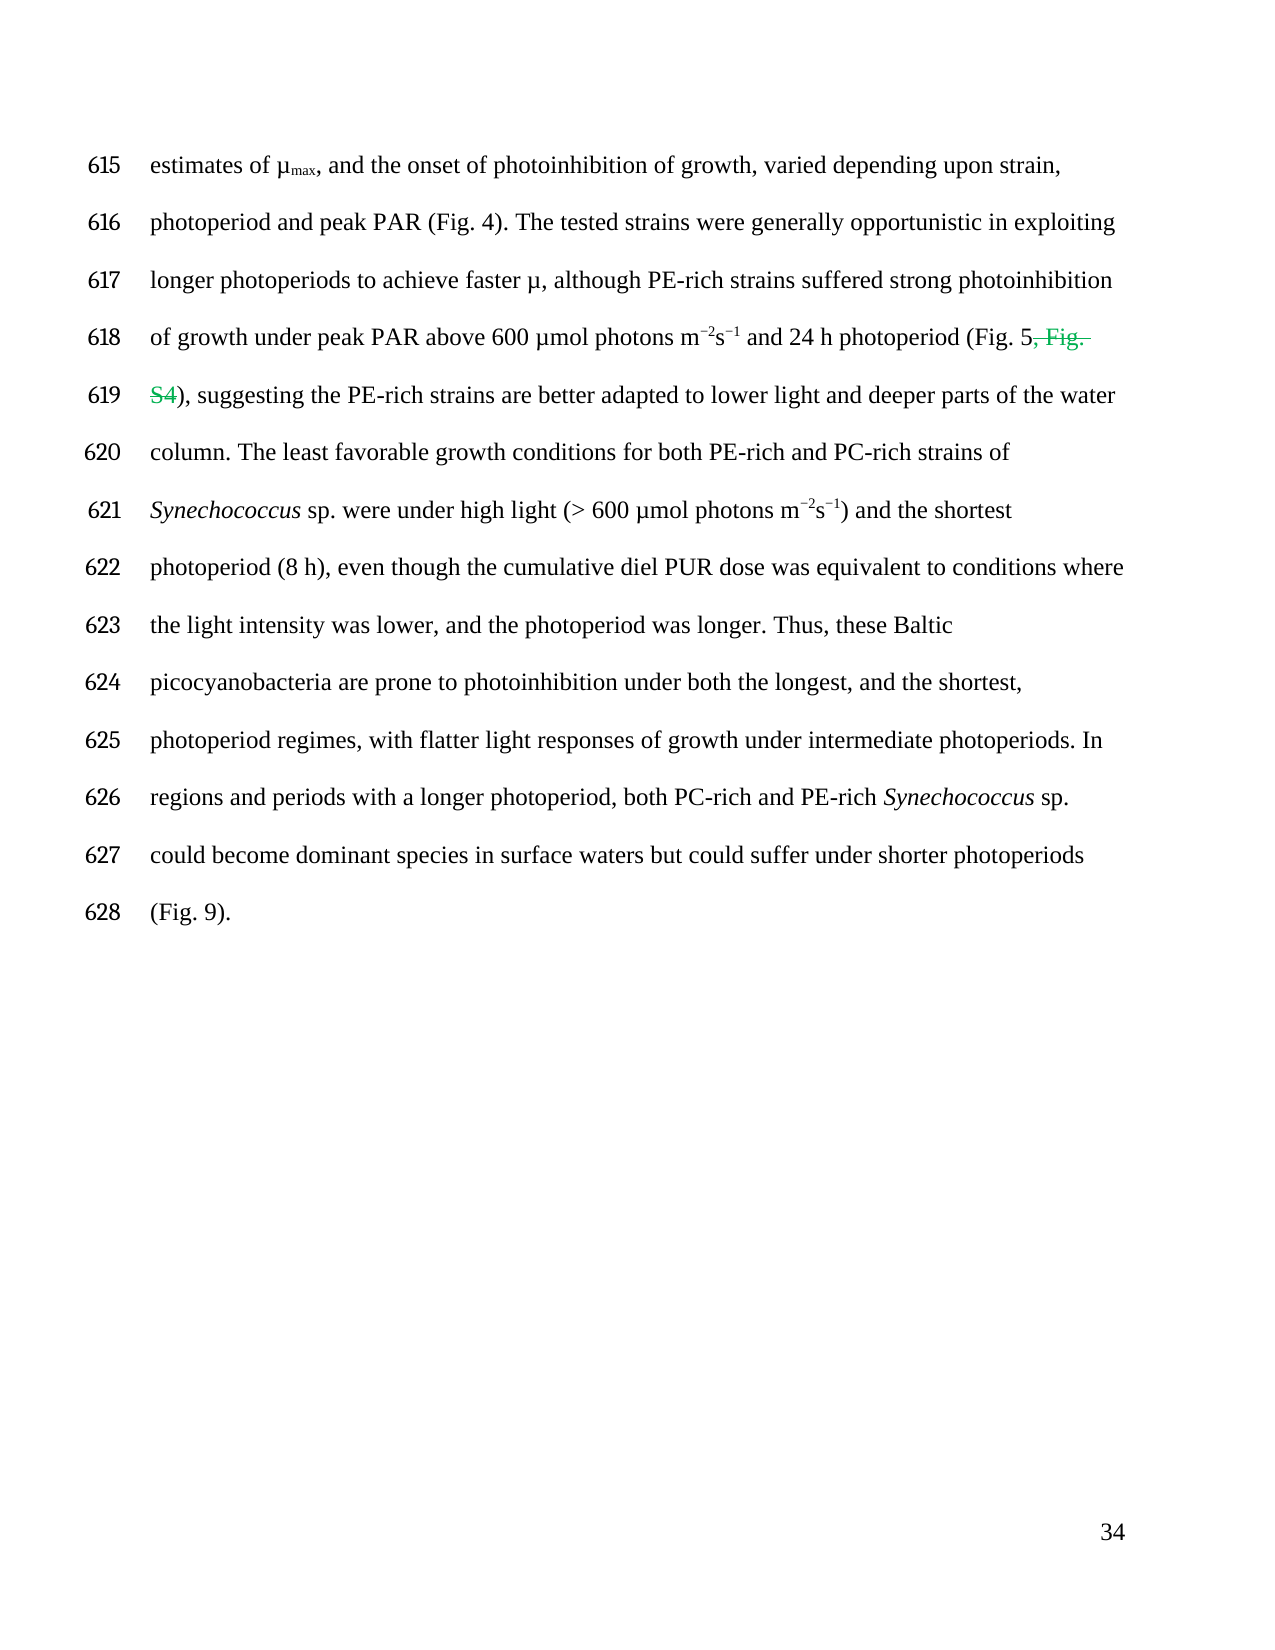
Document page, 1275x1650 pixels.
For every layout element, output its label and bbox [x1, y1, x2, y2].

text [150, 150, 1125, 926]
